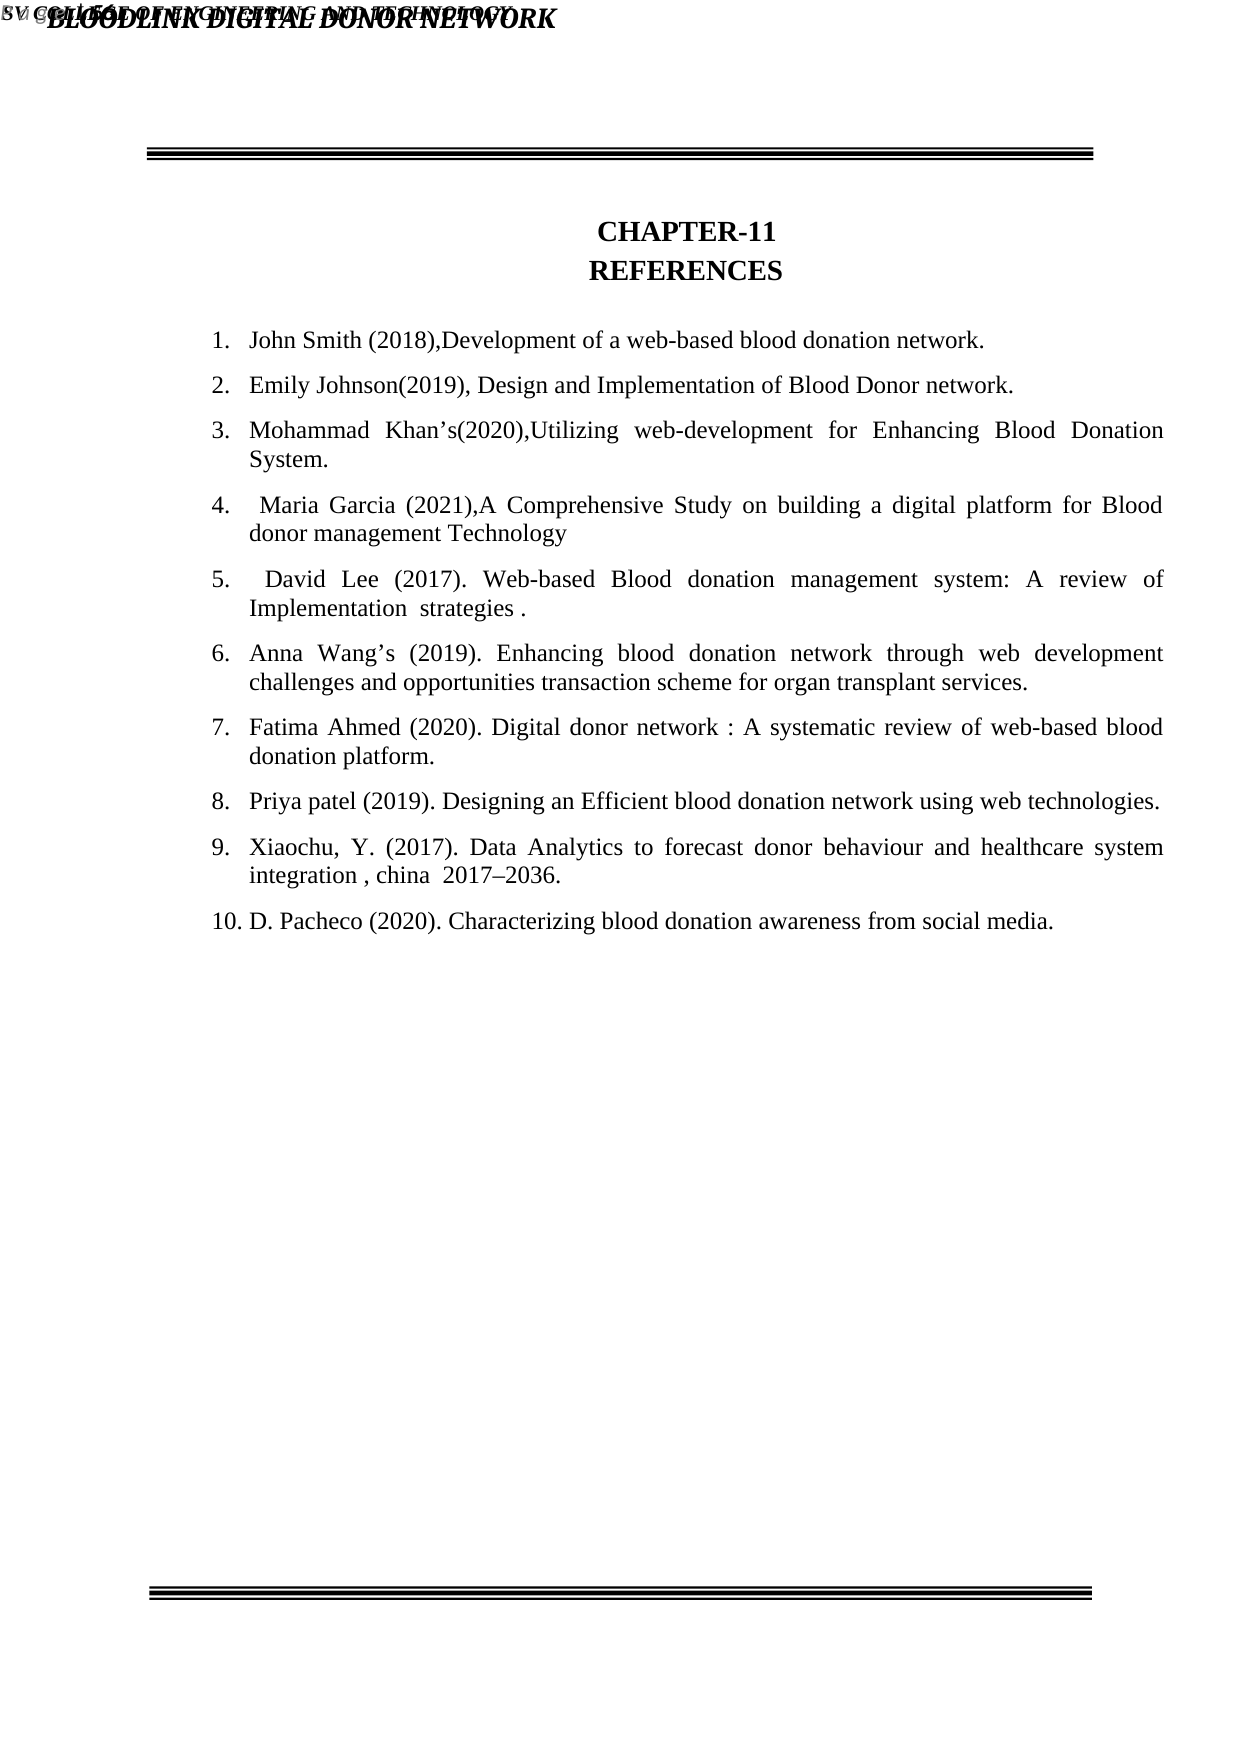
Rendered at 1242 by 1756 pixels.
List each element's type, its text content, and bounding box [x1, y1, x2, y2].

list Mohammad Khan’s(2020),Utilizing web-development for Enhancing Blood Donation System. [211, 416, 1164, 473]
list Maria Garcia (2021),A Comprehensive Study on building a digital platform for Blood donor management Technology [211, 490, 1164, 547]
subtitle CHAPTER-11 [462, 214, 912, 248]
text REFERENCES [164, 253, 1164, 286]
list Anna Wang’s (2019). Enhancing blood donation network through web development challenges and opportunities transaction scheme for organ transplant services. [211, 638, 1164, 696]
list Xiaochu, Y. (2017). Data Analytics to forecast donor behaviour and healthcare system integration , china 2017–2036. [211, 832, 1164, 889]
list Emily Johnson(2019), Design and Implementation of Blood Donor network. [211, 370, 1164, 399]
list Fatima Ahmed (2020). Digital donor network : A systematic review of web-based blood donation platform. [211, 712, 1164, 770]
list D. Pacheco (2020). Characterizing blood donation awareness from social media. [211, 906, 1164, 935]
list John Smith (2018),Development of a web-based blood donation network. [211, 325, 1164, 353]
list Priya patel (2019). Designing an Efficient blood donation network using web technologies. [211, 786, 1164, 815]
list David Lee (2017). Web-based Blood donation management system: A review of Implementation strategies . [211, 564, 1164, 621]
